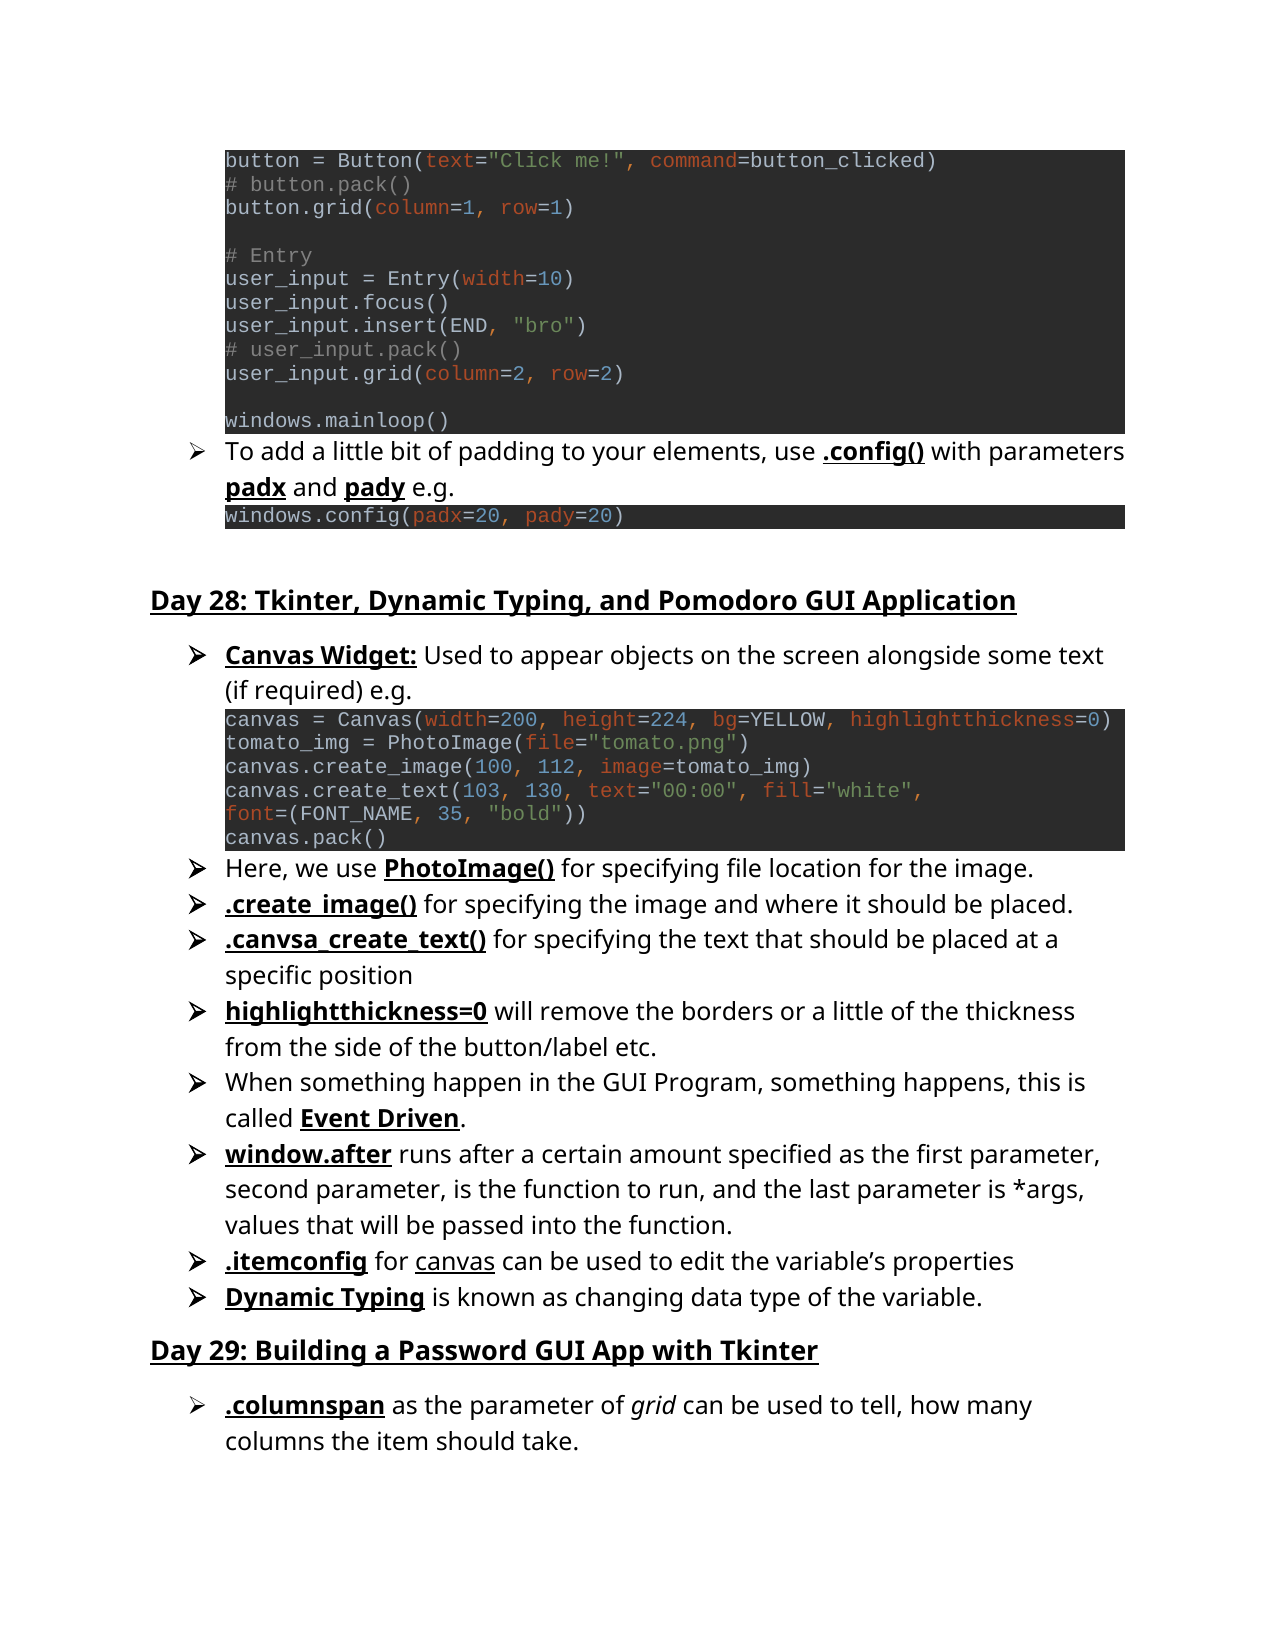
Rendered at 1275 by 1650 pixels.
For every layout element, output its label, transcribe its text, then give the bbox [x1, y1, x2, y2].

list Here, we use PhotoImage() for specifying file location for the image. [187, 851, 1125, 885]
list To add a little bit of padding to your elements, use .config() with parameters padx and pady e.g. [187, 434, 1125, 503]
list windows.config(padx=20, pady=20) [225, 505, 1125, 529]
list .canvsa_create_text() for specifying the text that should be placed at a specific position [187, 922, 1125, 992]
text Day 29: Building a Password GUI App with Tkinter [150, 1332, 1125, 1369]
list Dynamic Typing is known as changing data type of the variable. [187, 1279, 1125, 1313]
list .columnspan as the parameter of grid can be used to tell, how many columns the item should take. [187, 1387, 1125, 1457]
list When something happen in the GUI Program, something happens, this is called Event Driven. [187, 1065, 1125, 1135]
list window.after runs after a certain amount specified as the first parameter, second parameter, is the function to run, and the last parameter is *args, values that will be passed into the function. [187, 1136, 1125, 1242]
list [225, 150, 1125, 434]
list Canvas Widget: Used to appear objects on the screen alongside some text (if required) e.g. [187, 637, 1125, 707]
list .itemconfig for canvas can be used to edit the variable’s properties [187, 1244, 1125, 1278]
list highlightthickness=0 will remove the borders or a little of the thickness from the side of the button/label etc. [187, 993, 1125, 1063]
list canvas = Canvas(width=200, height=224, bg=YELLOW, highlightthickness=0) tomato_img = PhotoImage(file="tomato.png") canvas.create_image(100, 112, image=tomato_img) canvas.create_text(103, 130, text="00:00", fill="white", font=(FONT_NAME, 35, "bold")) canvas.pack() [225, 709, 1125, 851]
text Day 28: Tkinter, Dynamic Typing, and Pomodoro GUI Application [150, 582, 1125, 618]
list .create_image() for specifying the image and where it should be placed. [187, 886, 1125, 920]
